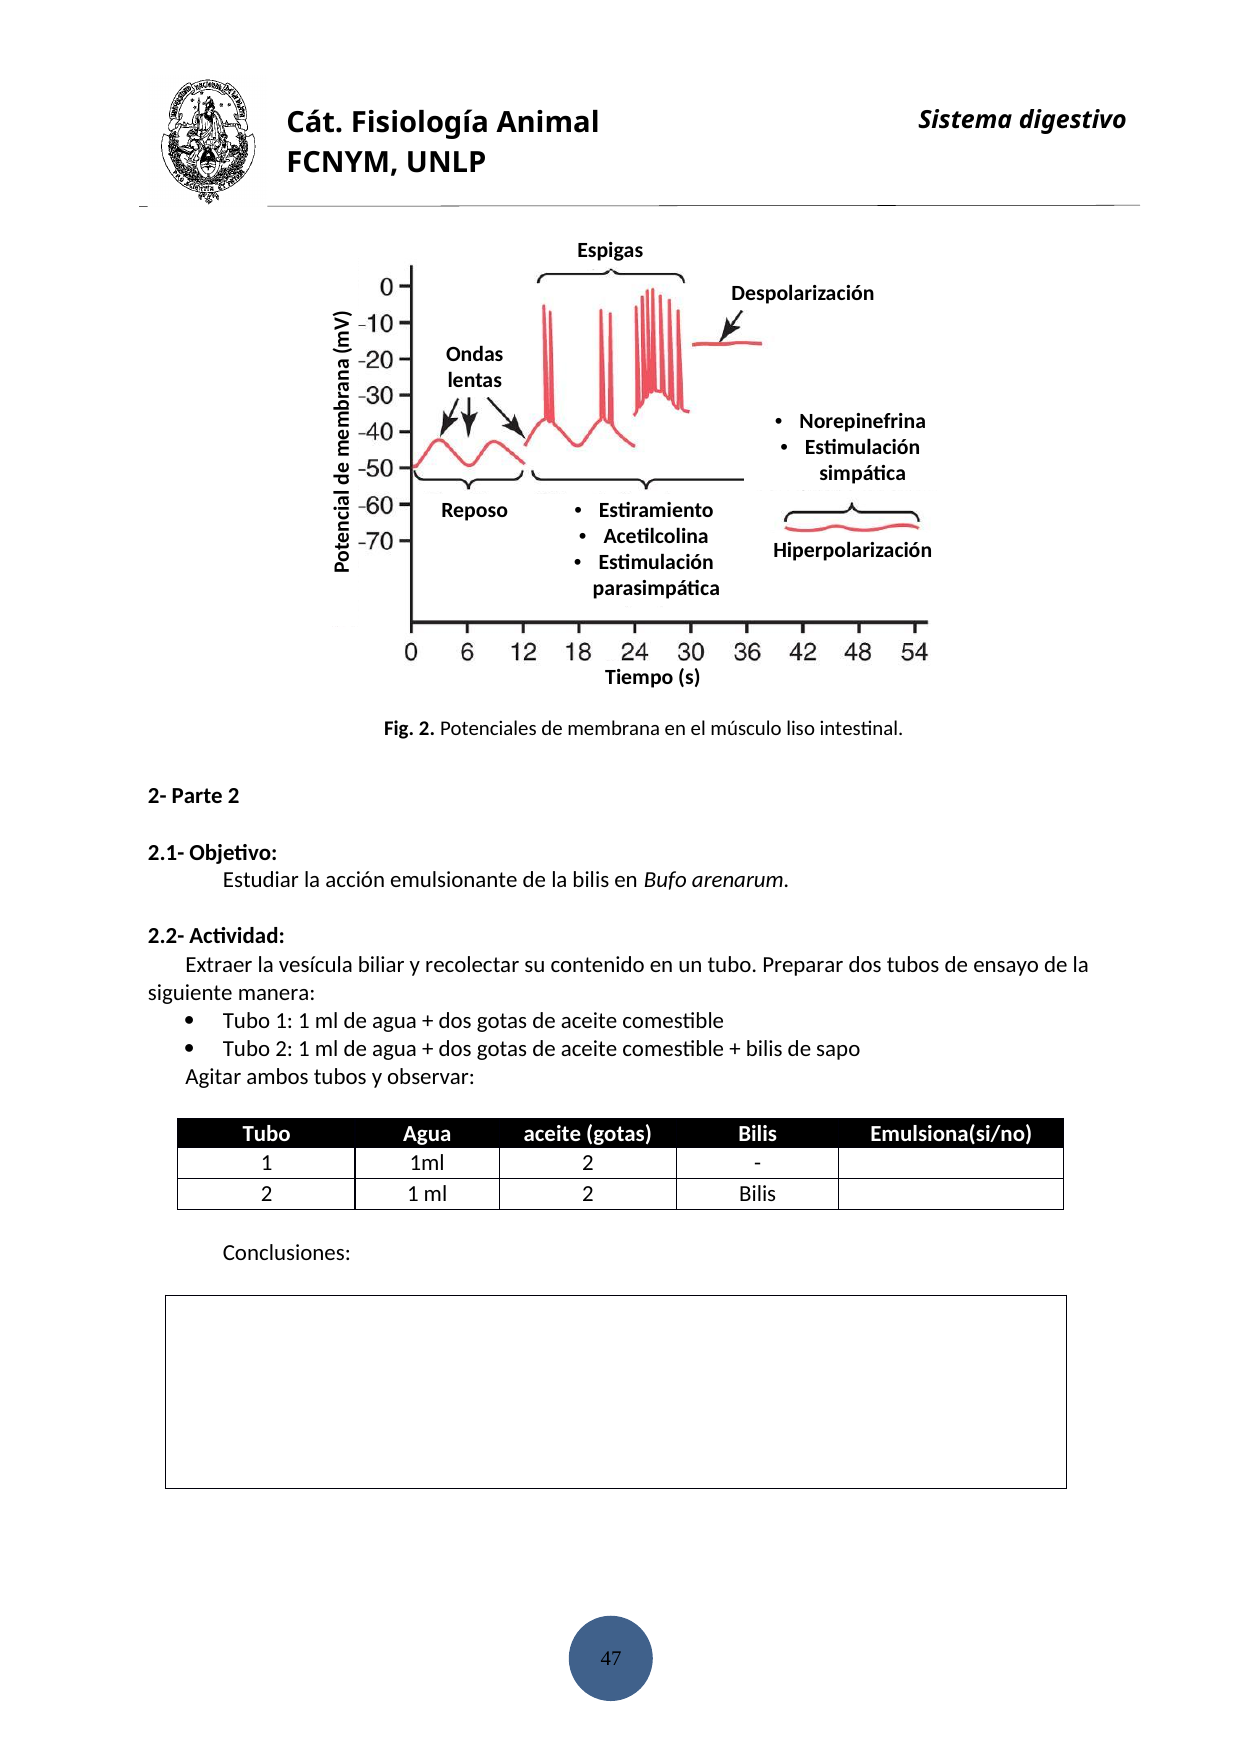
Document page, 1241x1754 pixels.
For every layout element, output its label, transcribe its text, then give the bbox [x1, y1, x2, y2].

table_header Tubo [178, 1119, 354, 1147]
text Conclusiones: [148, 1238, 1140, 1266]
text Estudiar la acción emulsionante de la bilis en Bufo arenarum. [148, 866, 1140, 894]
text 2.1- Objetivo: [148, 838, 1140, 866]
table_cell 1 [178, 1148, 354, 1178]
table_header Agua [356, 1119, 499, 1147]
table_cell Bilis [677, 1179, 838, 1209]
list Tubo 1: 1 ml de agua + dos gotas de aceite comestible [185, 1006, 1140, 1034]
text 2.2- Actividad: [148, 922, 1140, 950]
table_cell 2 [500, 1179, 676, 1209]
table_header [166, 1296, 1066, 1488]
table_cell [839, 1148, 1063, 1178]
picture [147, 75, 268, 207]
table_header Bilis [677, 1119, 838, 1147]
text 2- Parte 2 [148, 782, 1140, 809]
table_cell 2 [178, 1179, 354, 1209]
table_cell 2 [500, 1148, 676, 1178]
text Agitar ambos tubos y observar: [148, 1062, 1140, 1090]
text Extraer la vesícula biliar y recolectar su contenido en un tubo. Preparar dos tubos de ensayo de la siguiente manera: [148, 950, 1140, 1006]
table_cell 1 ml [356, 1179, 499, 1209]
table_cell [839, 1179, 1063, 1209]
table_cell 1ml [356, 1148, 499, 1178]
table_header Emulsiona(si/no) [839, 1119, 1063, 1147]
table_header aceite (gotas) [500, 1119, 676, 1147]
list Tubo 2: 1 ml de agua + dos gotas de aceite comestible + bilis de sapo [185, 1034, 1140, 1062]
text Fig. 2. Potenciales de membrana en el músculo liso intestinal. [148, 716, 1140, 741]
table_cell - [677, 1148, 838, 1178]
